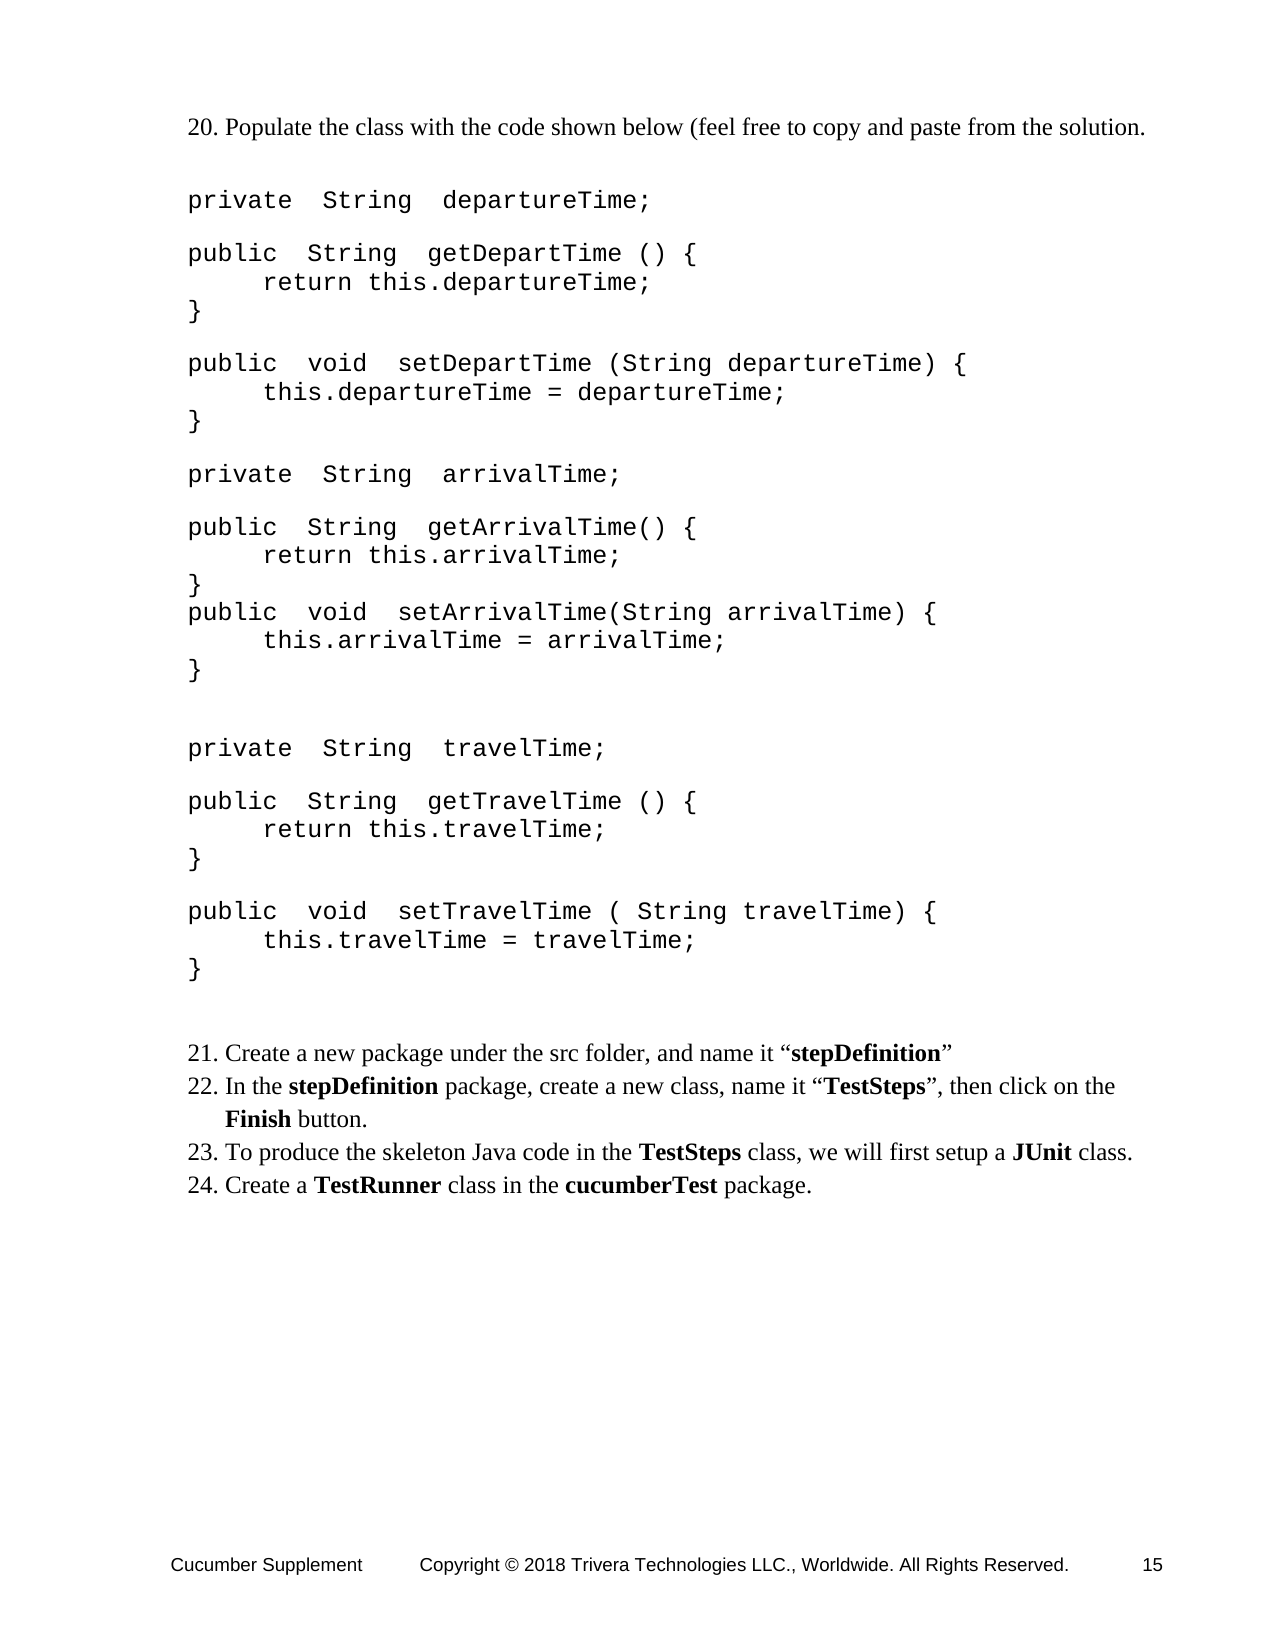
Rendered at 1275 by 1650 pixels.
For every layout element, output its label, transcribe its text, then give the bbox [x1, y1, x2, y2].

text return this.departureTime; [112, 269, 1163, 297]
text public void setTravelTime ( String travelTime) { [112, 899, 1163, 927]
text this.arrivalTime = arrivalTime; [112, 628, 1163, 656]
text return this.travelTime; [112, 817, 1163, 845]
text } [112, 297, 1163, 326]
list Create a TestRunner class in the cucumberTest package. [187, 1170, 1163, 1199]
text this.departureTime = departureTime; [112, 379, 1163, 408]
text } [112, 956, 1163, 984]
text public void setArrivalTime(String arrivalTime) { [112, 600, 1163, 628]
text public String getTravelTime () { [112, 789, 1163, 817]
text return this.arrivalTime; [112, 543, 1163, 571]
text } [112, 656, 1163, 685]
text } [112, 408, 1163, 436]
list In the stepDefinition package, create a new class, name it “TestSteps”, then click on the Finish button. [187, 1071, 1163, 1133]
text this.travelTime = travelTime; [112, 927, 1163, 956]
list Populate the class with the code shown below (feel free to copy and paste from the solution. [187, 112, 1163, 141]
text public String getArrivalTime() { [112, 515, 1163, 543]
text } [112, 571, 1163, 600]
text } [112, 845, 1163, 874]
text private String travelTime; [112, 735, 1163, 763]
text public String getDepartTime () { [112, 241, 1163, 269]
text public void setDepartTime (String departureTime) { [112, 351, 1163, 379]
text private String arrivalTime; [112, 461, 1163, 489]
list To produce the skeleton Java code in the TestSteps class, we will first setup a JUnit class. [187, 1137, 1163, 1166]
list Create a new package under the src folder, and name it “stepDefinition” [187, 1038, 1163, 1067]
text private String departureTime; [112, 187, 1163, 216]
